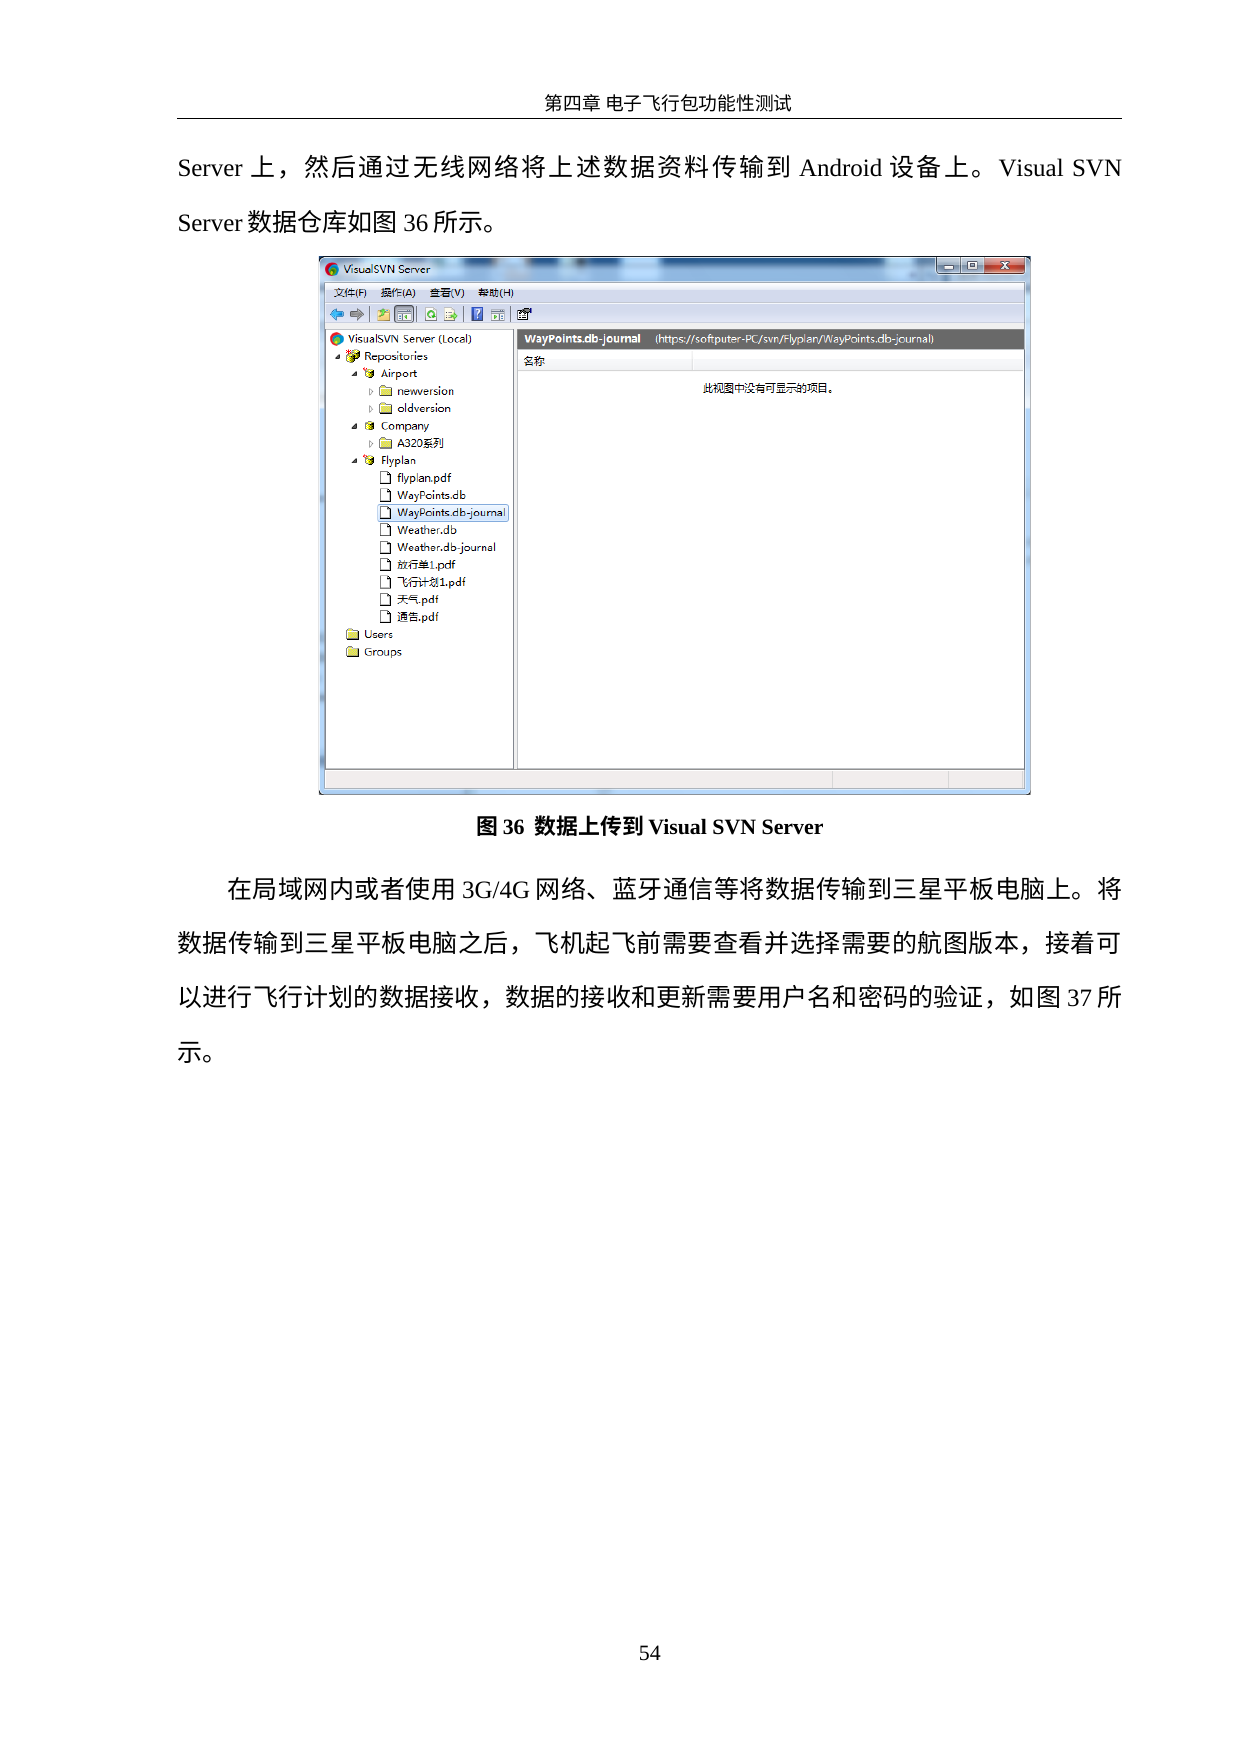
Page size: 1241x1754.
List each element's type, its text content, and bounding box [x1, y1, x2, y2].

text 图 36 数据上传到Visual SVN Server [177, 809, 1122, 841]
picture [318, 256, 1031, 795]
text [177, 148, 1122, 238]
text 在局域网内或者使用3G/4G网络、蓝牙通信等将数据传输到三星平板电脑上。将数据传输到三星平板电脑之后，飞机起飞前需要查看并选择需要的航图版本，接着可以进行飞行计划的数据接收，数据的接收和更新需要用户名和密码的验证，如图 37所示。 [177, 869, 1122, 1068]
